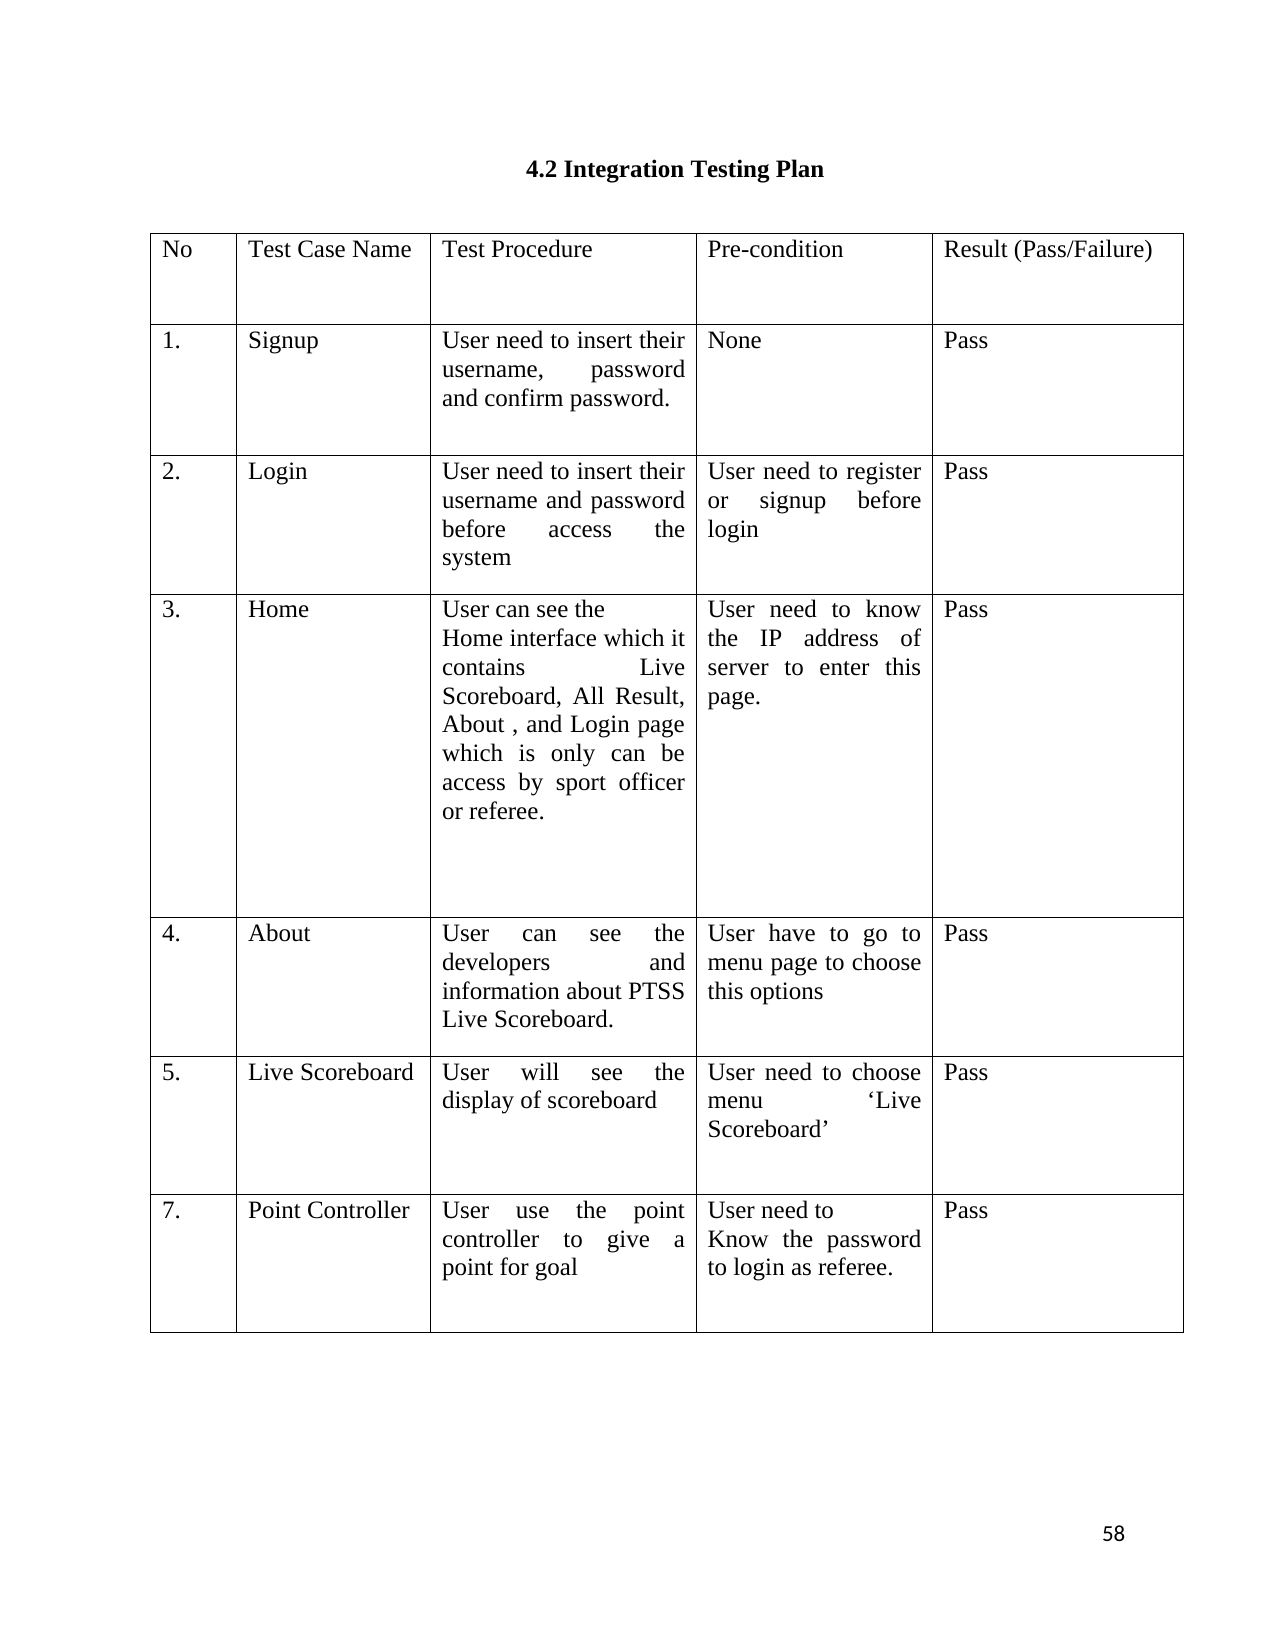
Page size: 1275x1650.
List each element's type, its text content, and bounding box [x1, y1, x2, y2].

table_cell User need to insert their username and password before access the system [431, 456, 696, 593]
table_cell User can see the Home interface which it contains Live Scoreboard, All Result, About , and Login page which is only can be access by sport officer or referee. [431, 595, 696, 917]
table_cell Live Scoreboard [237, 1057, 430, 1194]
table_cell User can see the developers and information about PTSS Live Scoreboard. [431, 918, 696, 1056]
table_cell About [237, 918, 430, 1056]
table_header Test Procedure [431, 234, 696, 324]
table_header Pre-condition [697, 234, 932, 324]
table_cell User need to insert their username, password and confirm password. [431, 325, 696, 455]
table_cell User will see the display of scoreboard [431, 1057, 696, 1194]
table_cell None [697, 325, 932, 455]
table_cell 1. [151, 325, 236, 455]
table_cell User need to choose menu ‘Live Scoreboard’ [697, 1057, 932, 1194]
table_cell Login [237, 456, 430, 593]
table_cell Point Controller [237, 1195, 430, 1332]
table_cell User need to Know the password to login as referee. [697, 1195, 932, 1332]
subtitle 4.2 Integration Testing Plan [225, 154, 1125, 183]
table_cell Home [237, 595, 430, 917]
table_cell User need to register or signup before login [697, 456, 932, 593]
table_cell Pass [933, 918, 1183, 1056]
table_cell Pass [933, 1195, 1183, 1332]
table_cell Pass [933, 1057, 1183, 1194]
table_cell User need to know the IP address of server to enter this page. [697, 595, 932, 917]
table_cell Pass [933, 325, 1183, 455]
table_cell 2. [151, 456, 236, 593]
table_cell Pass [933, 595, 1183, 917]
table_cell Pass [933, 456, 1183, 593]
table_cell User have to go to menu page to choose this options [697, 918, 932, 1056]
table_cell Signup [237, 325, 430, 455]
table_cell 7. [151, 1195, 236, 1332]
table_cell User use the point controller to give a point for goal [431, 1195, 696, 1332]
table_header Test Case Name [237, 234, 430, 324]
table_cell 4. [151, 918, 236, 1056]
table_cell 5. [151, 1057, 236, 1194]
table_cell 3. [151, 595, 236, 917]
table_header No [151, 234, 236, 324]
table_header Result (Pass/Failure) [933, 234, 1183, 324]
